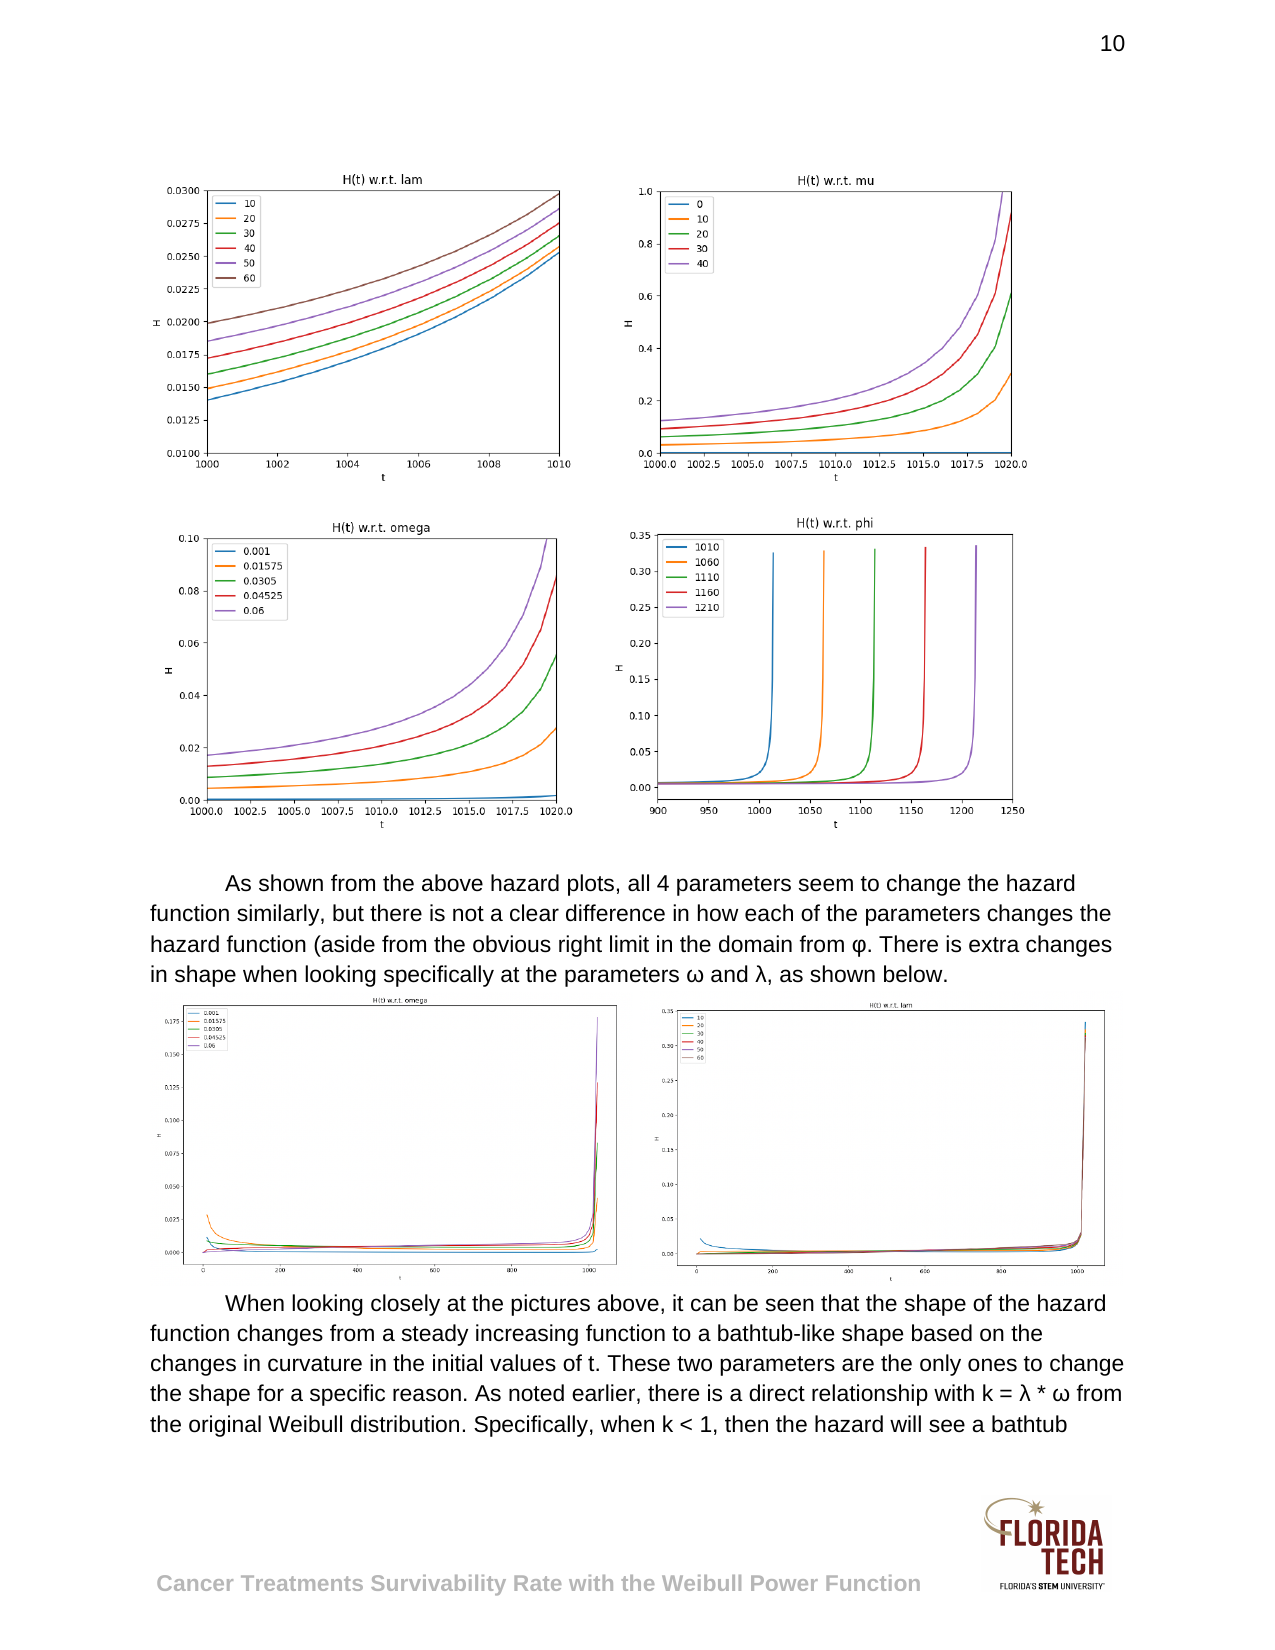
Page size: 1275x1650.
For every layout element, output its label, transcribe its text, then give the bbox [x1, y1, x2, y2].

text As shown from the above hazard plots, all 4 parameters seem to change the hazard function similarly, but there is not a clear difference in how each of the parameters changes the hazard function (aside from the obvious right limit in the domain from φ. There is extra changes in shape when looking specifically at the parameters ω and λ, as shown below. [150, 870, 1125, 987]
picture [639, 991, 1123, 1286]
picture [150, 992, 634, 1286]
picture [981, 1495, 1113, 1592]
picture [150, 150, 1056, 490]
picture [150, 493, 1058, 837]
